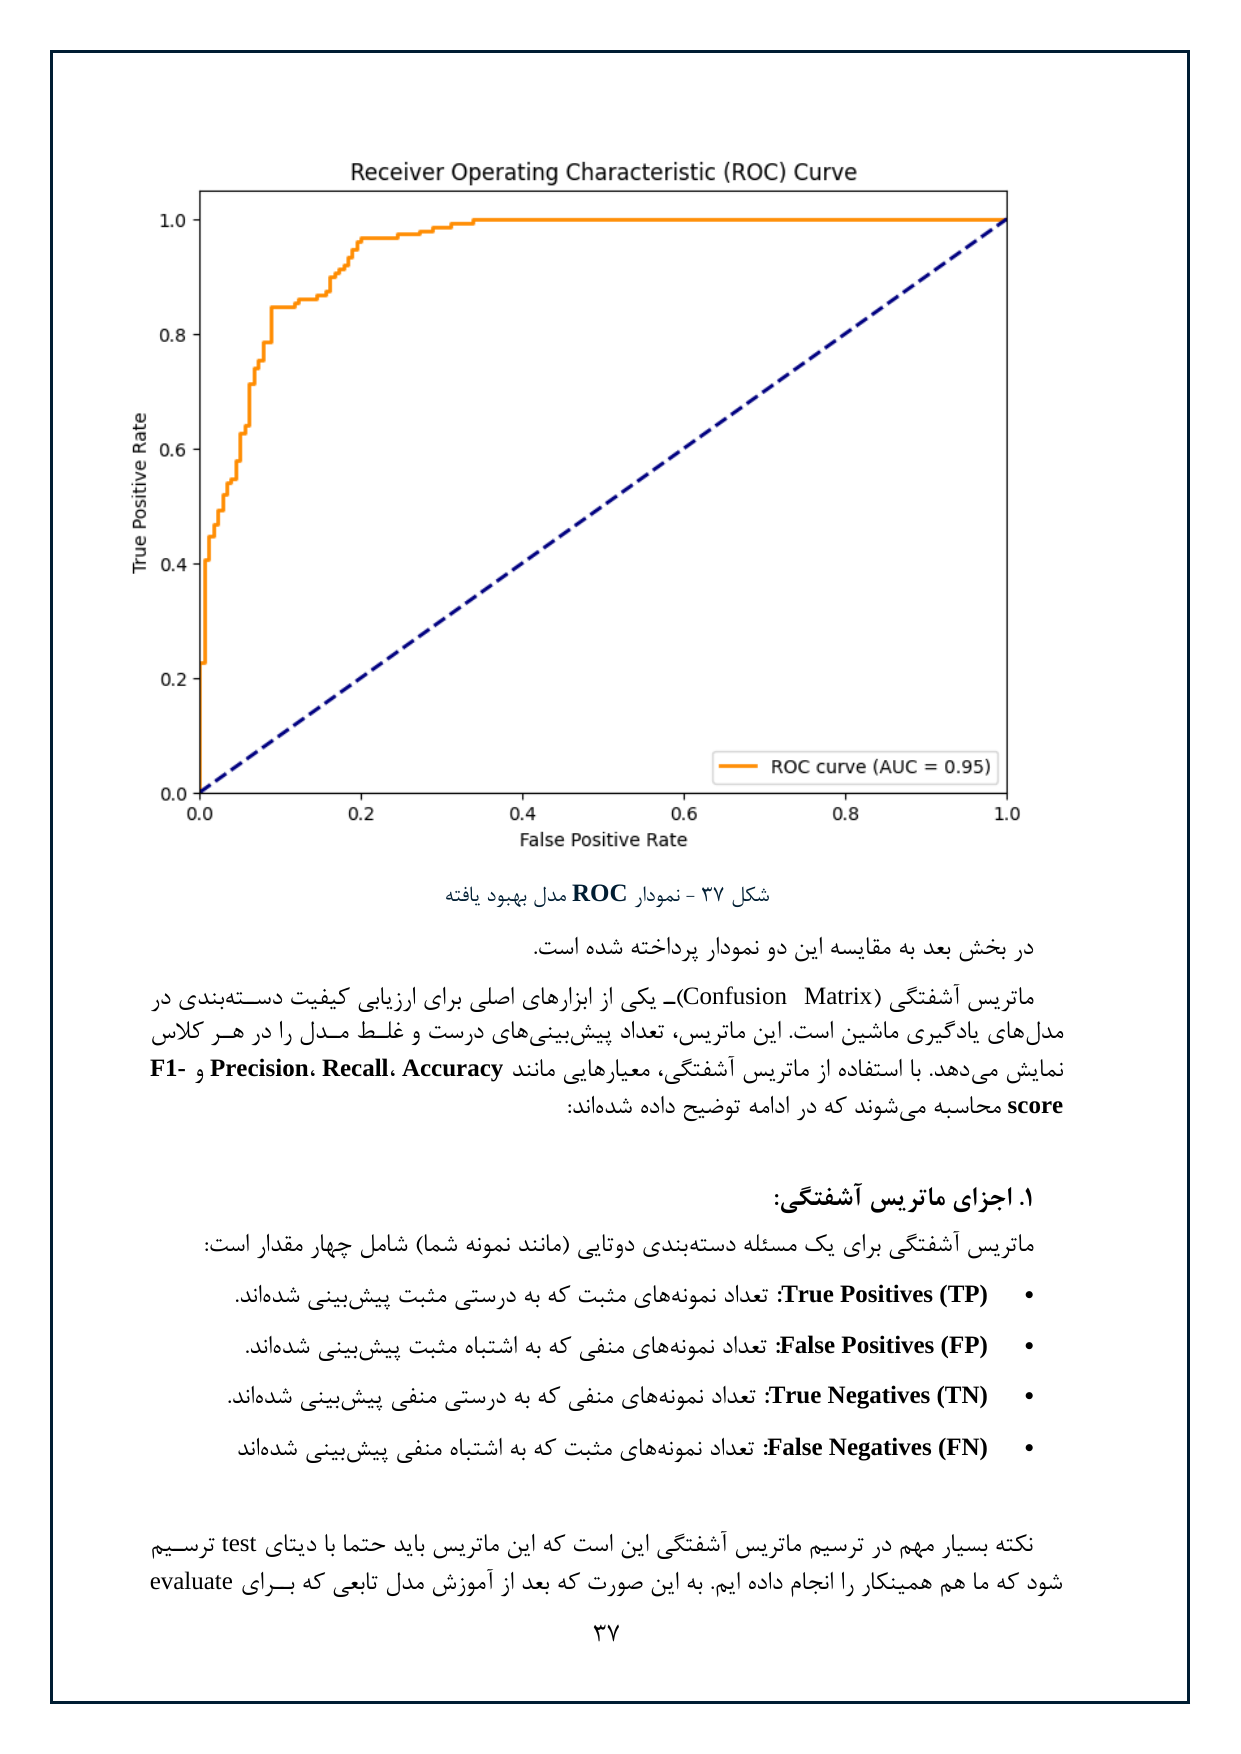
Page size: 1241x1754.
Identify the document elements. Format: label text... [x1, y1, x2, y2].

list True Positives (TP): تعداد نمونه‌های مثبت که به درستی مثبت پیش‌بینی شده‌اند. [150, 1279, 1026, 1312]
text ماتریس آشفتگی برای یک مسئله دسته‌بندی دوتایی (مانند نمونه شما) شامل چهار مقدار است: [150, 1233, 1063, 1262]
list True Negatives (TN): تعداد نمونه‌های منفی که به درستی منفی پیش‌بینی شده‌اند. [150, 1381, 1026, 1414]
text ۱. اجزای ماتریس آشفتگی: [150, 1187, 1063, 1216]
text در بخش بعد به مقایسه این دو نمودار پرداخته شده است. [150, 935, 1063, 964]
list False Negatives (FN): تعداد نمونه‌های مثبت که به اشتباه منفی پیش‌بینی شده‌اند [150, 1432, 1026, 1465]
text شکل 37 - نمودار ROC مدل بهبود یافته [150, 878, 1063, 910]
text ماتریس آشفتگی (Confusion Matrix) یکی از ابزارهای اصلی برای ارزیابی کیفیت دسته‌بندی در مدل‌های یادگیری ماشین است. این ماتریس، تعداد پیش‌بینی‌های درست و غلط مدل را در هر کلاس نمایش می‌دهد. با استفاده از ماتریس آشفتگی، معیارهایی مانند Precision، Recall، Accuracy و F1-score محاسبه می‌شوند که در ادامه توضیح داده شده‌اند: [150, 981, 1063, 1124]
picture [120, 150, 1034, 862]
list False Positives (FP): تعداد نمونه‌های منفی که به اشتباه مثبت پیش‌بینی شده‌اند. [150, 1330, 1026, 1363]
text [150, 1528, 1063, 1599]
